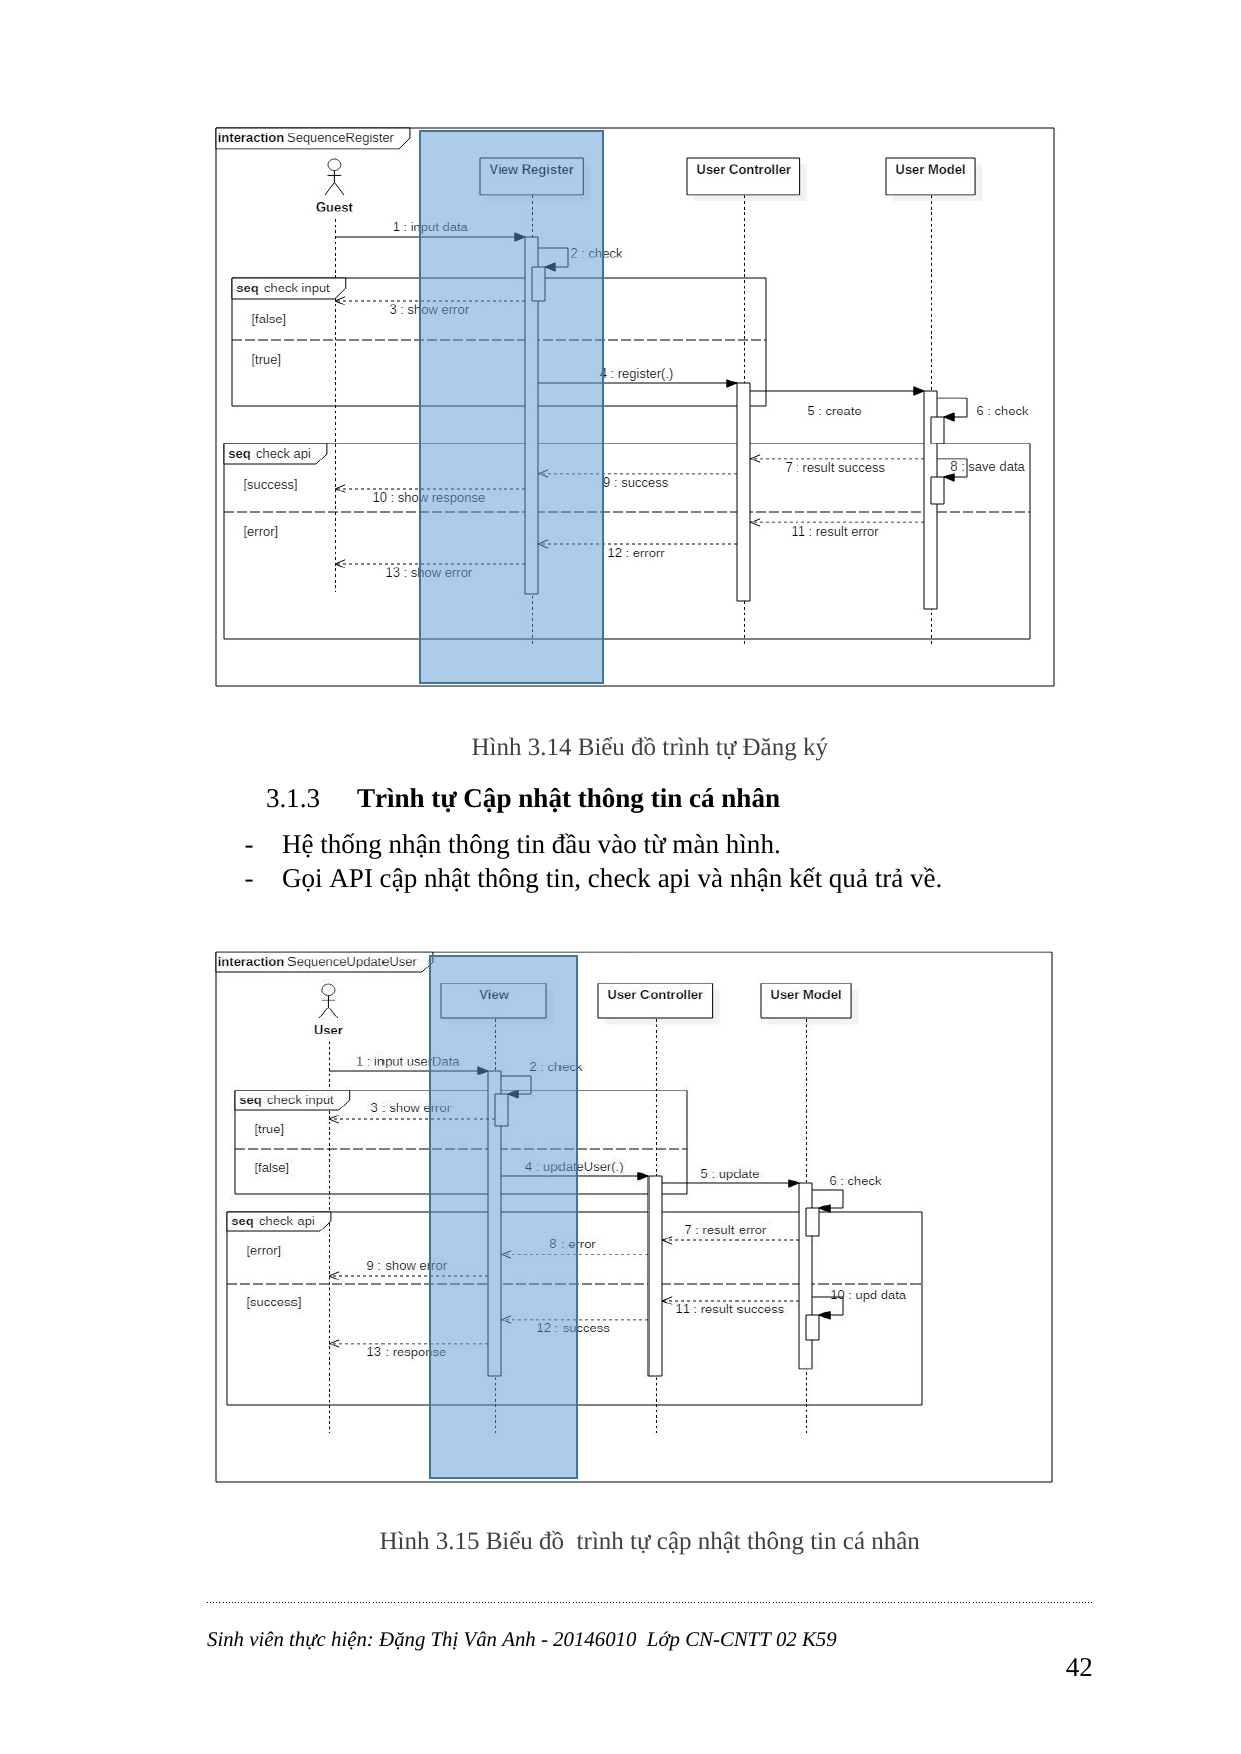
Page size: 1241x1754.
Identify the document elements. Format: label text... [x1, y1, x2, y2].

subtitle Trình tự Cập nhật thông tin cá nhân [266, 782, 1092, 813]
table_cell Có [431, 957, 576, 1477]
table_cell Có [421, 132, 602, 682]
list Gọi API cập nhật thông tin, check api và nhận kết quả trả về. [244, 862, 1092, 894]
picture [206, 943, 1093, 1517]
list Hệ thống nhận thông tin đầu vào từ màn hình. [244, 828, 1092, 859]
picture [206, 118, 1093, 723]
